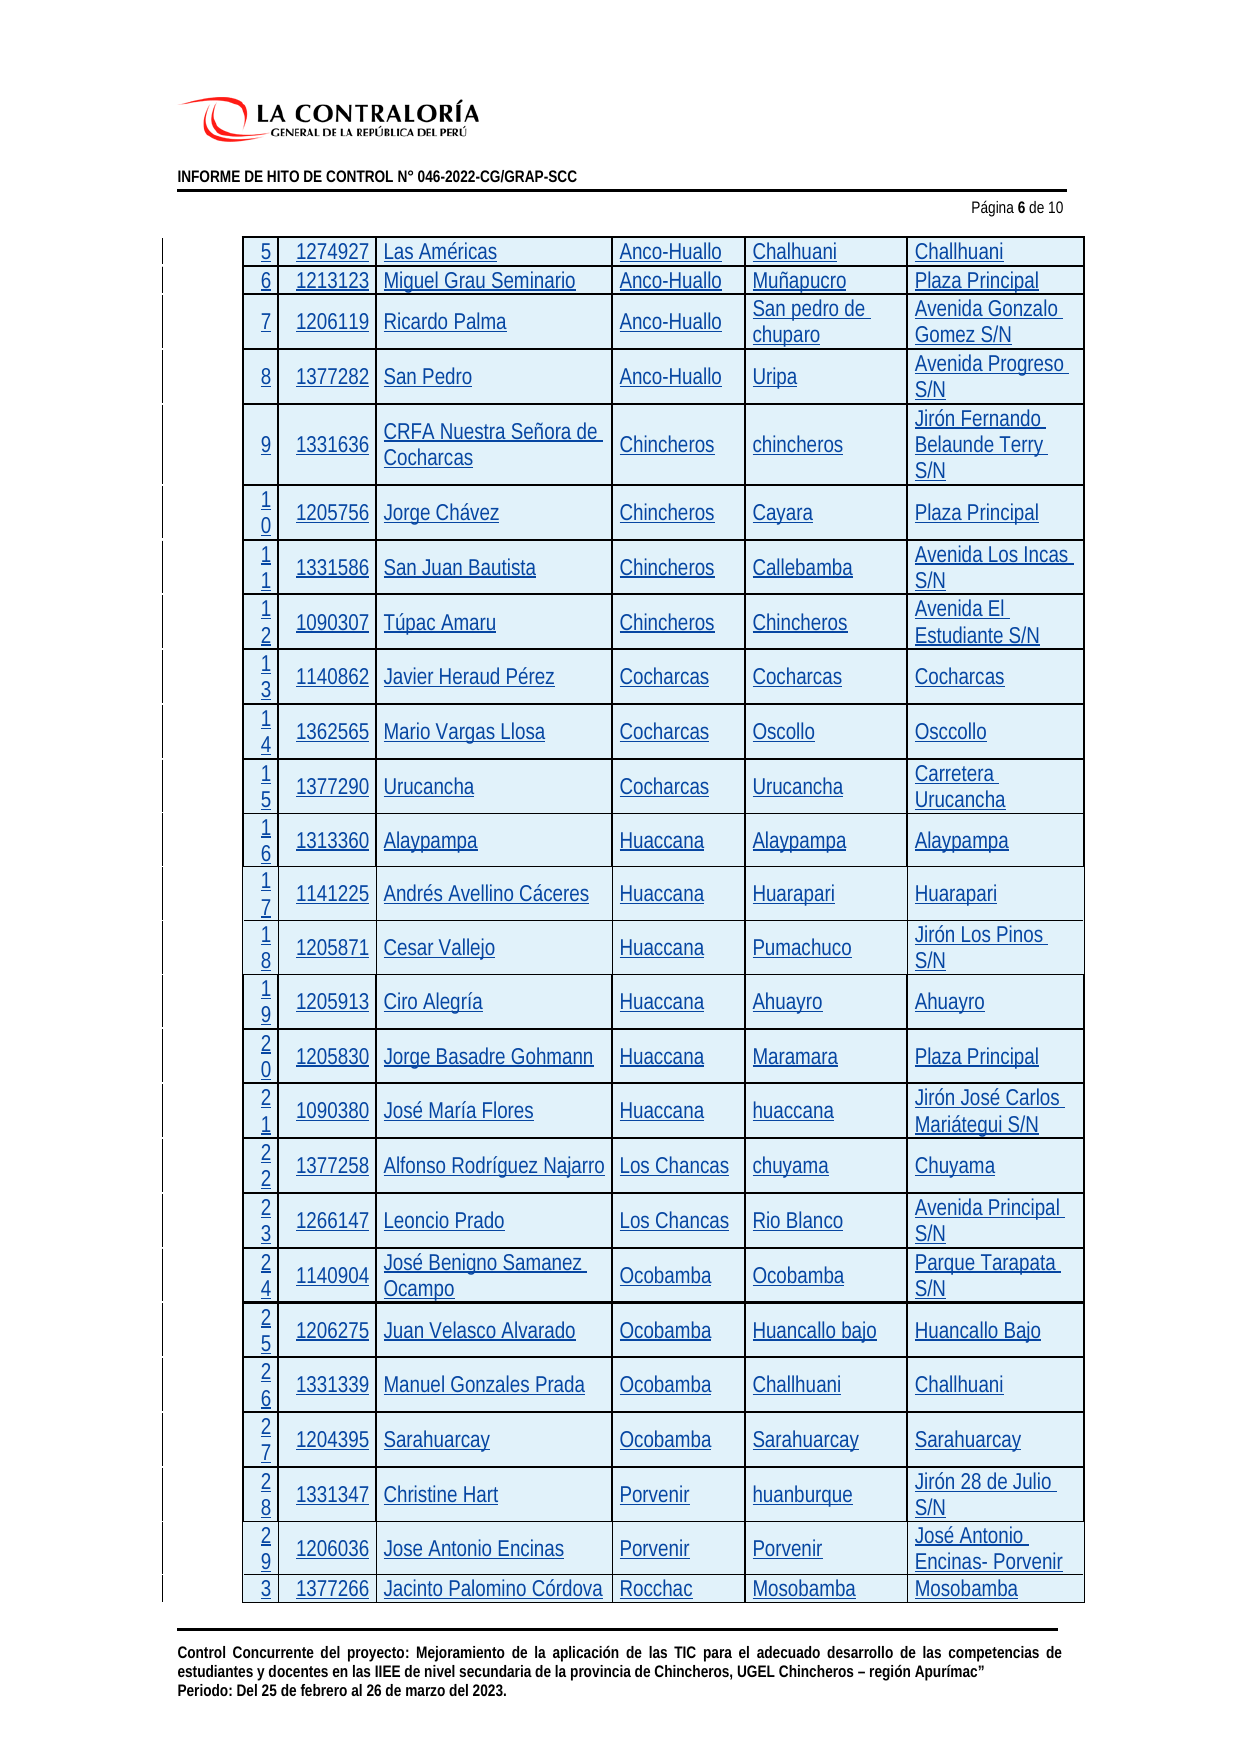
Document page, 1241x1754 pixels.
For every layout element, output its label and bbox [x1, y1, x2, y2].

picture [177, 73, 479, 167]
